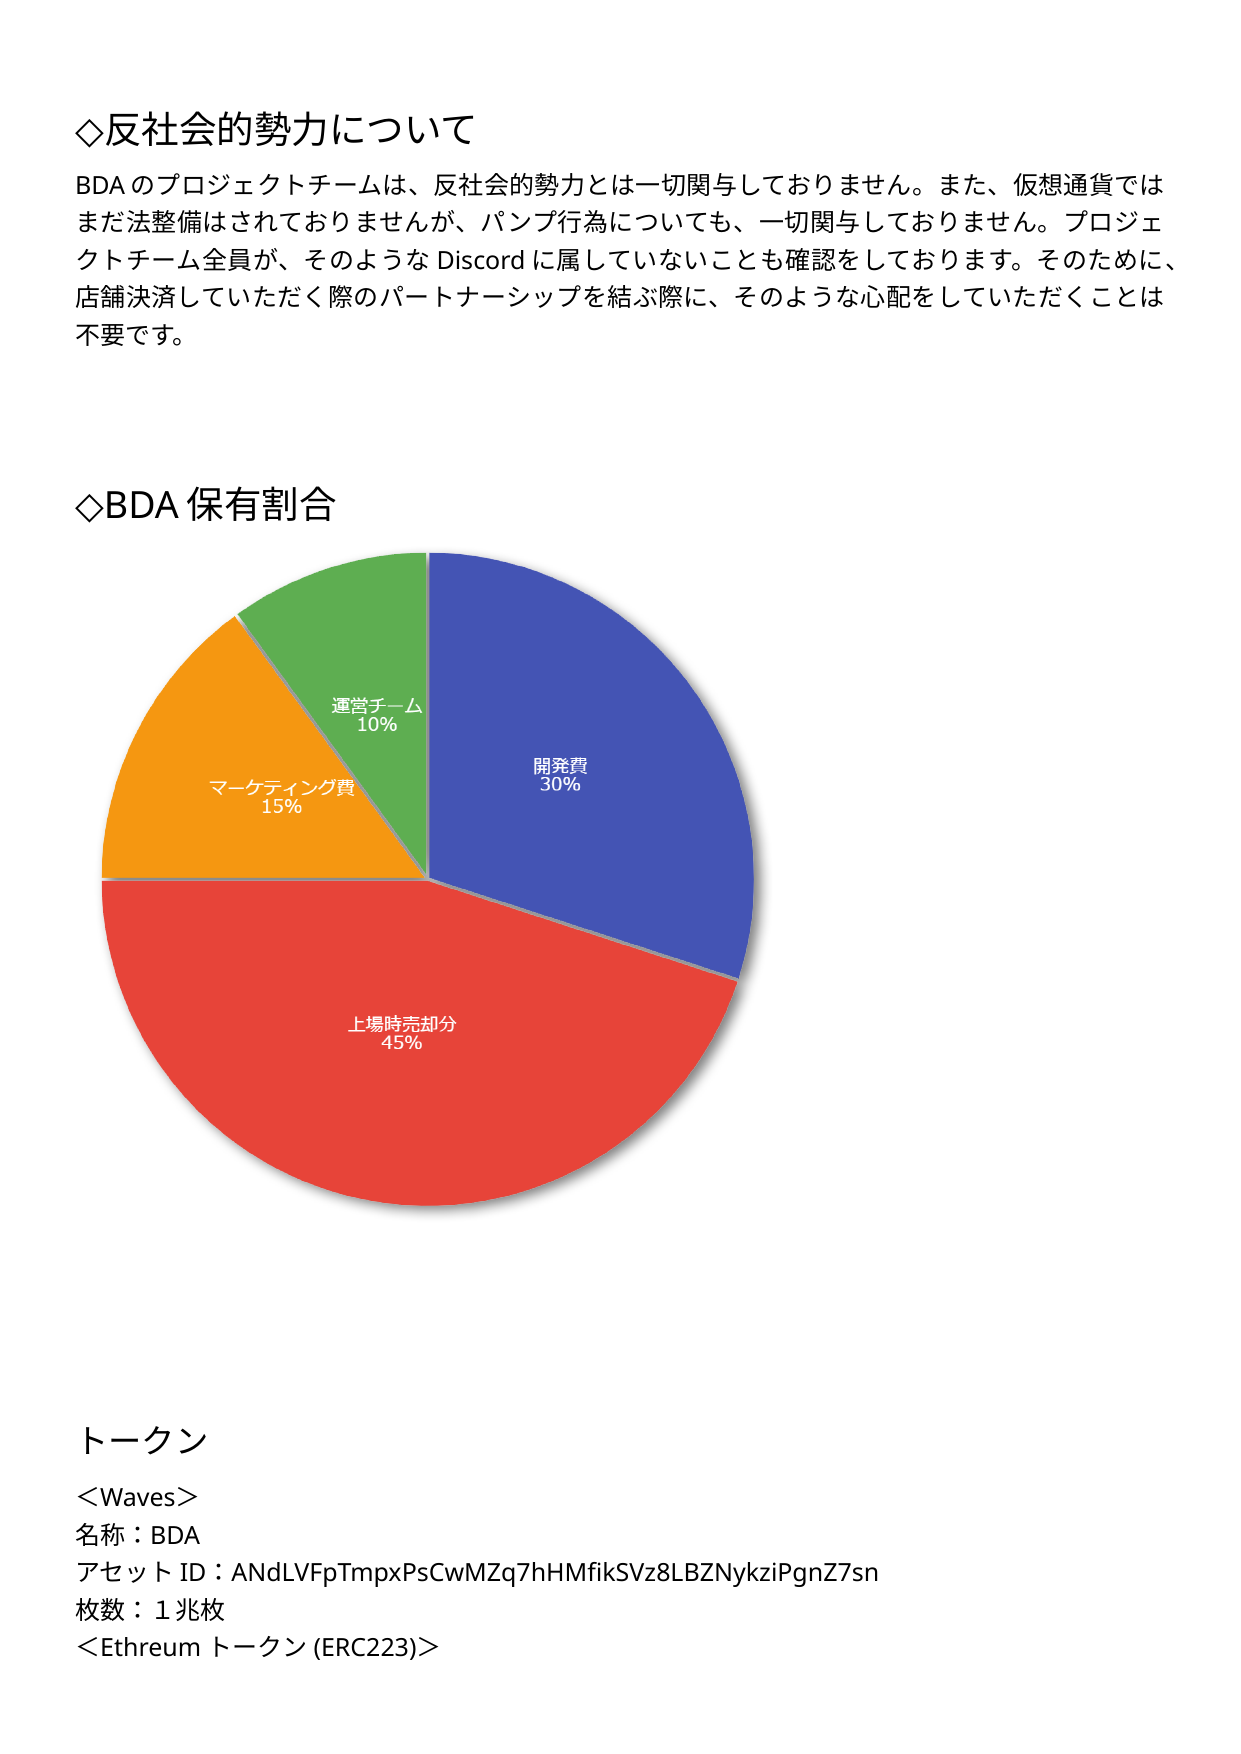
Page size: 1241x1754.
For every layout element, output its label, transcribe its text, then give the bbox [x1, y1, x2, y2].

text アセットID：ANdLVFpTmpxPsCwMZq7hHMfikSVz8LBZNykziPgnZ7sn [75, 1552, 1165, 1589]
text ◇BDA保有割合 [75, 464, 1165, 539]
text 名称：BDA [75, 1514, 1165, 1552]
text 枚数：１兆枚 [75, 1589, 1165, 1627]
text ＜Ethreum トークン (ERC223)＞ [75, 1627, 1165, 1664]
text ＜Waves＞ [75, 1477, 1165, 1514]
text ◇反社会的勢力について [75, 89, 1165, 164]
picture [75, 539, 767, 1211]
text BDAのプロジェクトチームは、反社会的勢力とは一切関与しておりません。また、仮想通貨ではまだ法整備はされておりませんが、パンプ行為についても、一切関与しておりません。プロジェクトチーム全員が、そのようなDiscordに属していないことも確認をしております。そのために、店舗決済していただく際のパートナーシップを結ぶ際に、そのような心配をしていただくことは不要です。 [75, 164, 1165, 352]
text トークン [75, 1402, 1165, 1477]
